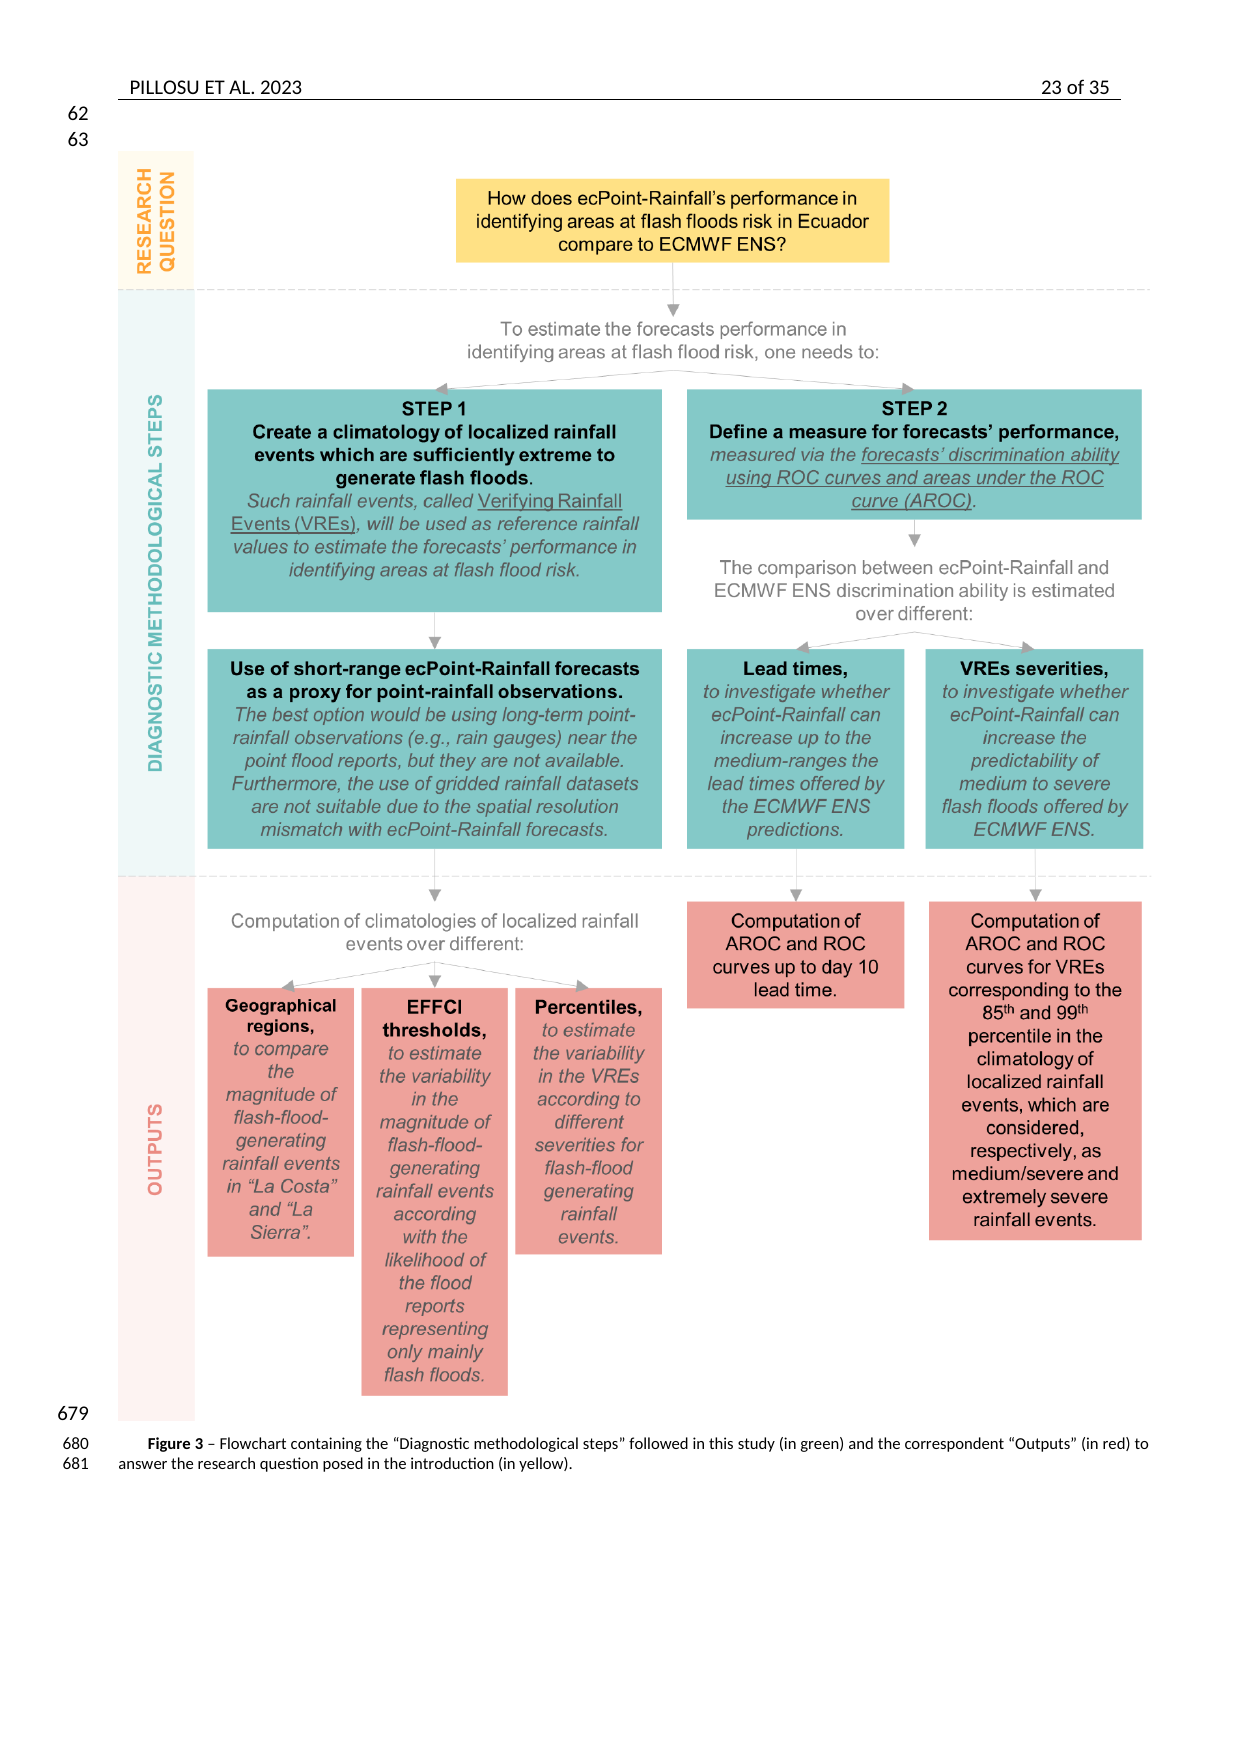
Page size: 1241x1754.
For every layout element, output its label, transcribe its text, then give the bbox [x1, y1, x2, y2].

text Figure 3 – Flowchart containing the “Diagnostic methodological steps” followed in this study (in green) and the correspondent “Outputs” (in red) to answer the research question posed in the introduction (in yellow). [118, 1433, 1152, 1474]
picture [118, 151, 1152, 1421]
